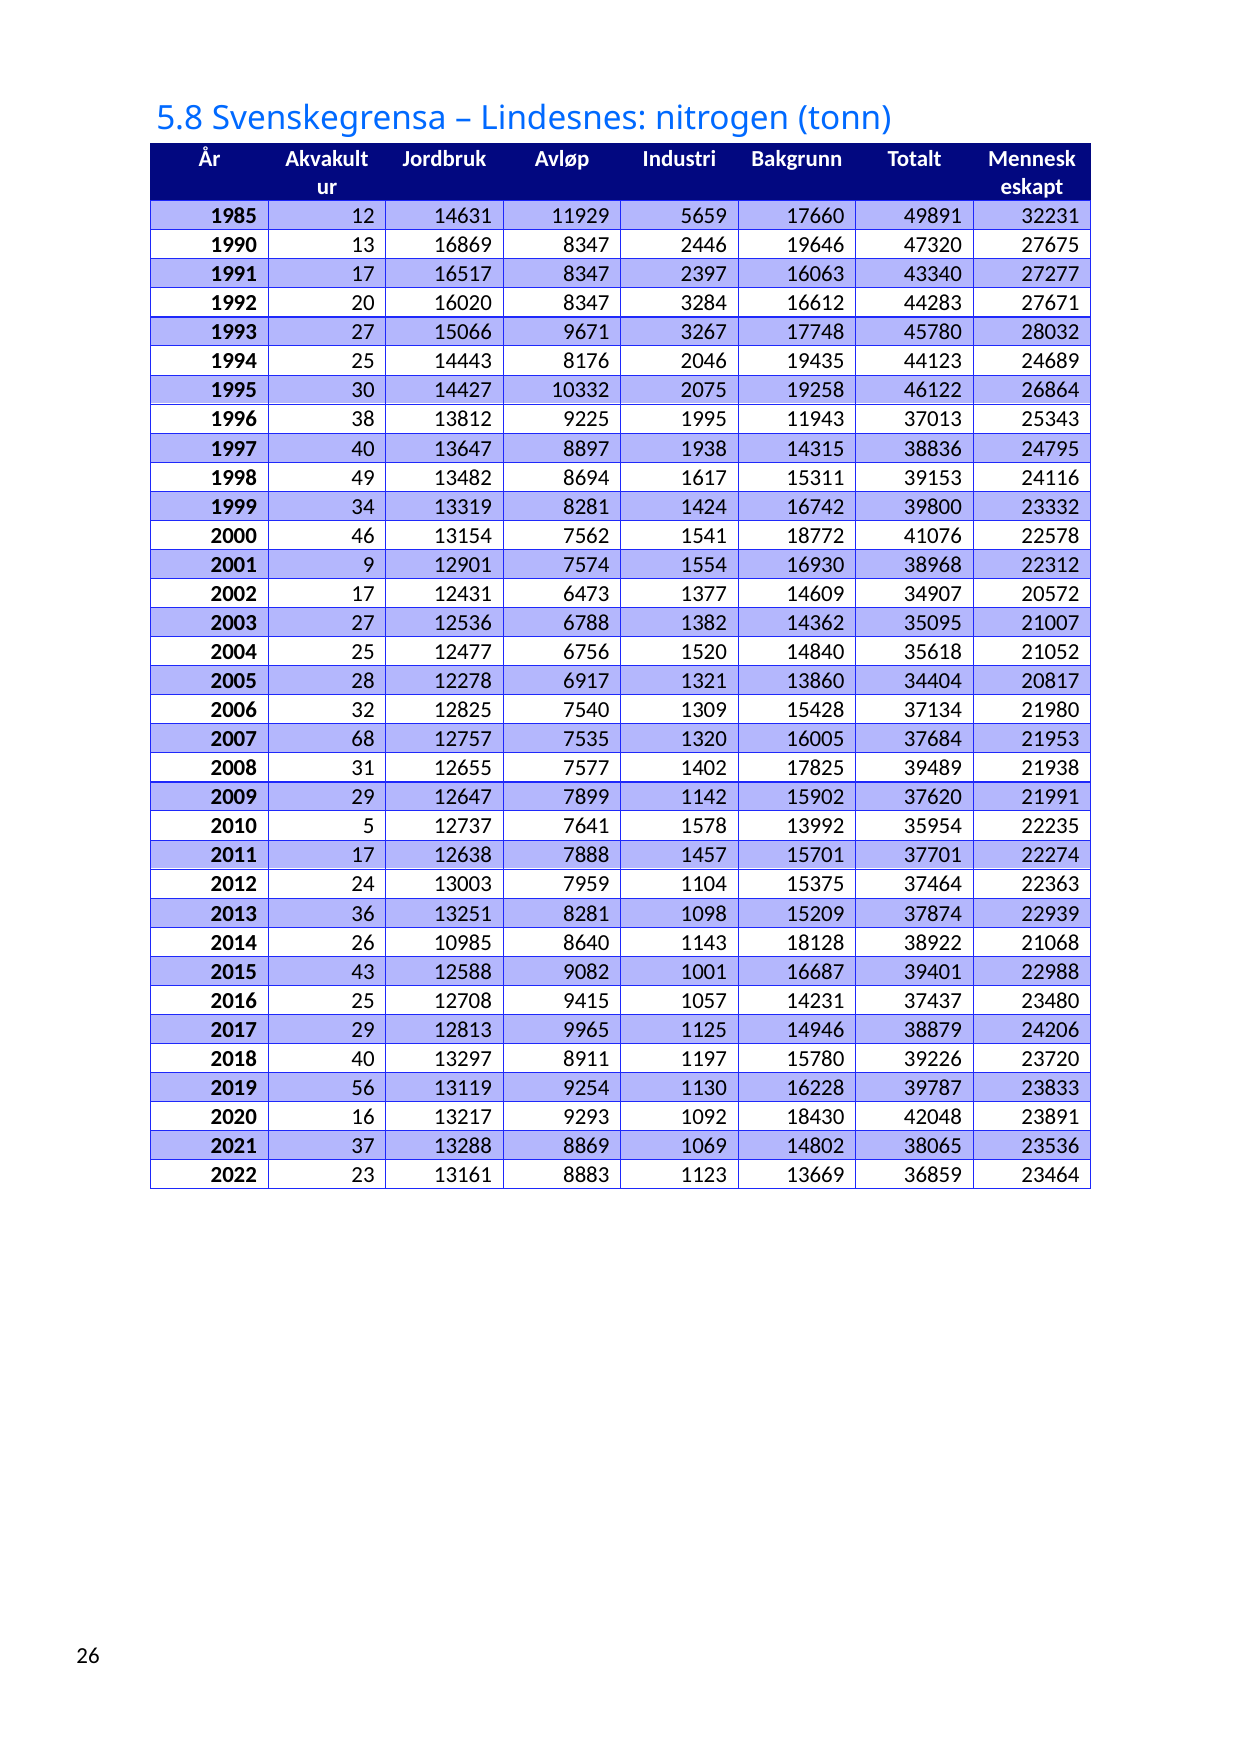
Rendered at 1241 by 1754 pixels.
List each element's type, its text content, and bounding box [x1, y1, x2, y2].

table_cell 13217 [386, 1102, 503, 1130]
table_cell 9415 [504, 986, 620, 1014]
table_cell 2009 [151, 783, 268, 810]
table_cell 14315 [739, 434, 855, 462]
table_cell 25 [269, 637, 385, 665]
table_cell 23464 [974, 1160, 1090, 1188]
table_cell 3267 [621, 318, 738, 345]
table_cell 23720 [974, 1044, 1090, 1072]
table_cell 1092 [621, 1102, 738, 1130]
table_header Avløp [504, 144, 620, 200]
table_cell 2446 [621, 230, 738, 258]
table_cell 22312 [974, 550, 1090, 578]
table_cell 1125 [621, 1015, 738, 1043]
table_cell 13812 [386, 405, 503, 433]
table_cell 15902 [739, 783, 855, 810]
table_cell 2002 [151, 579, 268, 607]
table_cell 12813 [386, 1015, 503, 1043]
table_cell 7641 [504, 811, 620, 839]
table_cell 1991 [151, 259, 268, 287]
table_cell 2019 [151, 1073, 268, 1101]
table_cell 16063 [739, 259, 855, 287]
table_cell 16687 [739, 957, 855, 985]
table_cell 14443 [386, 346, 503, 374]
table_cell 23891 [974, 1102, 1090, 1130]
table_cell 21980 [974, 695, 1090, 723]
table_cell 2397 [621, 259, 738, 287]
table_cell 24689 [974, 346, 1090, 374]
table_cell 20572 [974, 579, 1090, 607]
table_cell 17 [269, 259, 385, 287]
table_cell 19646 [739, 230, 855, 258]
table_cell 15428 [739, 695, 855, 723]
table_cell 2001 [151, 550, 268, 578]
table_cell 17825 [739, 753, 855, 781]
table_cell 31 [269, 753, 385, 781]
table_cell 17748 [739, 318, 855, 345]
table_cell 12 [269, 201, 385, 229]
table_cell 1990 [151, 230, 268, 258]
table_cell 2075 [621, 376, 738, 403]
table_cell 1321 [621, 666, 738, 694]
table_cell 1457 [621, 841, 738, 868]
table_cell 3284 [621, 288, 738, 316]
table_cell 16612 [739, 288, 855, 316]
table_cell 19258 [739, 376, 855, 403]
table_cell 35095 [856, 608, 973, 636]
table_cell 29 [269, 783, 385, 810]
table_cell 22578 [974, 521, 1090, 549]
table_cell 37437 [856, 986, 973, 1014]
table_cell 1377 [621, 579, 738, 607]
table_cell 9082 [504, 957, 620, 985]
table_cell 13288 [386, 1131, 503, 1159]
table_cell 1098 [621, 899, 738, 927]
table_cell 46 [269, 521, 385, 549]
table_cell 13161 [386, 1160, 503, 1188]
table_cell 25343 [974, 405, 1090, 433]
table_cell 1143 [621, 928, 738, 956]
table_cell 8694 [504, 463, 620, 491]
table_cell 42048 [856, 1102, 973, 1130]
table_cell 7574 [504, 550, 620, 578]
table_cell 15209 [739, 899, 855, 927]
table_cell 12757 [386, 724, 503, 752]
table_cell 16 [269, 1102, 385, 1130]
table_cell 16517 [386, 259, 503, 287]
table_cell 2014 [151, 928, 268, 956]
table_cell 6788 [504, 608, 620, 636]
table_cell 46122 [856, 376, 973, 403]
table_cell 8281 [504, 899, 620, 927]
table_cell 1985 [151, 201, 268, 229]
table_cell 35618 [856, 637, 973, 665]
table_cell 2004 [151, 637, 268, 665]
table_cell 27675 [974, 230, 1090, 258]
table_header Industri [621, 144, 738, 200]
table_cell 13860 [739, 666, 855, 694]
table_cell 23332 [974, 492, 1090, 520]
table_cell 13992 [739, 811, 855, 839]
table_cell 14946 [739, 1015, 855, 1043]
table_cell 39401 [856, 957, 973, 985]
table_cell 49891 [856, 201, 973, 229]
table_cell 2020 [151, 1102, 268, 1130]
table_cell 1520 [621, 637, 738, 665]
table_cell 9254 [504, 1073, 620, 1101]
table_cell 2016 [151, 986, 268, 1014]
table_cell 1617 [621, 463, 738, 491]
table_cell 20817 [974, 666, 1090, 694]
table_cell 6473 [504, 579, 620, 607]
table_cell 28 [269, 666, 385, 694]
table_cell 1999 [151, 492, 268, 520]
table_cell 40 [269, 434, 385, 462]
table_cell 43340 [856, 259, 973, 287]
table_cell 1997 [151, 434, 268, 462]
table_cell 1057 [621, 986, 738, 1014]
table_header Akvakultur [269, 144, 385, 200]
table_cell 1994 [151, 346, 268, 374]
table_cell 14427 [386, 376, 503, 403]
table_cell 1123 [621, 1160, 738, 1188]
table_cell 2008 [151, 753, 268, 781]
table_cell 2006 [151, 695, 268, 723]
table_cell 43 [269, 957, 385, 985]
table_cell 24 [269, 870, 385, 898]
table_cell 44283 [856, 288, 973, 316]
table_cell 11943 [739, 405, 855, 433]
table_cell 14840 [739, 637, 855, 665]
table_cell 7888 [504, 841, 620, 868]
table_cell 17 [269, 841, 385, 868]
table_cell 68 [269, 724, 385, 752]
table_cell 11929 [504, 201, 620, 229]
table_cell 36859 [856, 1160, 973, 1188]
table_cell 17660 [739, 201, 855, 229]
table_cell 1309 [621, 695, 738, 723]
table_cell 10985 [386, 928, 503, 956]
table_cell 15375 [739, 870, 855, 898]
table_cell 56 [269, 1073, 385, 1101]
table_cell 37134 [856, 695, 973, 723]
table_cell 12655 [386, 753, 503, 781]
table_cell 8347 [504, 288, 620, 316]
table_cell 2017 [151, 1015, 268, 1043]
table_cell 27 [269, 608, 385, 636]
table_cell 15066 [386, 318, 503, 345]
table_cell 12647 [386, 783, 503, 810]
table_cell 29 [269, 1015, 385, 1043]
table_cell 1554 [621, 550, 738, 578]
table_cell 1998 [151, 463, 268, 491]
table_cell 8176 [504, 346, 620, 374]
table_cell 38922 [856, 928, 973, 956]
table_header Jordbruk [386, 144, 503, 200]
table_cell 45780 [856, 318, 973, 345]
table_cell 21991 [974, 783, 1090, 810]
table_cell 35954 [856, 811, 973, 839]
table_cell 12737 [386, 811, 503, 839]
table_cell 38968 [856, 550, 973, 578]
table_cell 9 [269, 550, 385, 578]
table_cell 7959 [504, 870, 620, 898]
table_cell 39800 [856, 492, 973, 520]
table_cell 22939 [974, 899, 1090, 927]
table_cell 8883 [504, 1160, 620, 1188]
table_cell 13251 [386, 899, 503, 927]
table_header År [151, 144, 268, 200]
table_cell 1424 [621, 492, 738, 520]
table_cell 18430 [739, 1102, 855, 1130]
table_cell 1320 [621, 724, 738, 752]
table_cell 2011 [151, 841, 268, 868]
table_cell 13319 [386, 492, 503, 520]
table_cell 22363 [974, 870, 1090, 898]
table_cell 16869 [386, 230, 503, 258]
table_cell 13154 [386, 521, 503, 549]
table_cell 1993 [151, 318, 268, 345]
table_cell 25 [269, 346, 385, 374]
table_cell 5 [269, 811, 385, 839]
table_cell 7577 [504, 753, 620, 781]
table_cell 1130 [621, 1073, 738, 1101]
table_cell 39226 [856, 1044, 973, 1072]
table_cell 9293 [504, 1102, 620, 1130]
table_header Totalt [856, 144, 973, 200]
table_cell 7540 [504, 695, 620, 723]
table_cell 2003 [151, 608, 268, 636]
table_cell 2012 [151, 870, 268, 898]
table_cell 40 [269, 1044, 385, 1072]
table_cell 22235 [974, 811, 1090, 839]
table_cell 6917 [504, 666, 620, 694]
table_cell 28032 [974, 318, 1090, 345]
table_cell 38879 [856, 1015, 973, 1043]
table_cell 1578 [621, 811, 738, 839]
table_cell 21007 [974, 608, 1090, 636]
table_cell 1995 [151, 376, 268, 403]
table_cell 15311 [739, 463, 855, 491]
table_cell 1001 [621, 957, 738, 985]
table_cell 1541 [621, 521, 738, 549]
table_cell 13297 [386, 1044, 503, 1072]
table_cell 23480 [974, 986, 1090, 1014]
table_cell 12901 [386, 550, 503, 578]
table_cell 39489 [856, 753, 973, 781]
table_cell 27277 [974, 259, 1090, 287]
table_cell 12638 [386, 841, 503, 868]
table_cell 2015 [151, 957, 268, 985]
table_cell 38 [269, 405, 385, 433]
table_cell 38836 [856, 434, 973, 462]
table_cell 18772 [739, 521, 855, 549]
table_cell 8869 [504, 1131, 620, 1159]
table_cell 14609 [739, 579, 855, 607]
subtitle Svenskegrensa – Lindesnes: nitrogen (tonn) [156, 94, 1090, 139]
table_cell 36 [269, 899, 385, 927]
table_cell 26 [269, 928, 385, 956]
table_cell 14231 [739, 986, 855, 1014]
table_cell 9671 [504, 318, 620, 345]
table_cell 2021 [151, 1131, 268, 1159]
table_cell 15780 [739, 1044, 855, 1072]
table_cell 21052 [974, 637, 1090, 665]
table_cell 1197 [621, 1044, 738, 1072]
table_cell 2005 [151, 666, 268, 694]
table_cell 9225 [504, 405, 620, 433]
table_cell 38065 [856, 1131, 973, 1159]
table_cell 7562 [504, 521, 620, 549]
table_cell 8911 [504, 1044, 620, 1072]
table_header Bakgrunn [739, 144, 855, 200]
table_cell 2018 [151, 1044, 268, 1072]
table_cell 13003 [386, 870, 503, 898]
table_cell 49 [269, 463, 385, 491]
table_cell 12708 [386, 986, 503, 1014]
table_cell 13 [269, 230, 385, 258]
table_cell 25 [269, 986, 385, 1014]
table_cell 16930 [739, 550, 855, 578]
table_cell 13647 [386, 434, 503, 462]
table_cell 24795 [974, 434, 1090, 462]
table_cell 23833 [974, 1073, 1090, 1101]
table_cell 2010 [151, 811, 268, 839]
table_cell 1996 [151, 405, 268, 433]
table_cell 14631 [386, 201, 503, 229]
table_cell 1992 [151, 288, 268, 316]
table_cell 16005 [739, 724, 855, 752]
table_cell 34 [269, 492, 385, 520]
table_cell 37620 [856, 783, 973, 810]
table_cell 21068 [974, 928, 1090, 956]
table_cell 32231 [974, 201, 1090, 229]
table_cell 8347 [504, 230, 620, 258]
table_cell 30 [269, 376, 385, 403]
table_cell 12477 [386, 637, 503, 665]
table_cell 21938 [974, 753, 1090, 781]
table_cell 34404 [856, 666, 973, 694]
table_cell 44123 [856, 346, 973, 374]
table_cell 39787 [856, 1073, 973, 1101]
table_cell 13669 [739, 1160, 855, 1188]
table_cell 14362 [739, 608, 855, 636]
table_cell 32 [269, 695, 385, 723]
table_cell 34907 [856, 579, 973, 607]
table_cell 17 [269, 579, 385, 607]
table_cell 1382 [621, 608, 738, 636]
table_cell 8347 [504, 259, 620, 287]
table_cell 1995 [621, 405, 738, 433]
table_cell 9965 [504, 1015, 620, 1043]
table_cell 24116 [974, 463, 1090, 491]
table_cell 12536 [386, 608, 503, 636]
table_cell 12825 [386, 695, 503, 723]
table_cell 21953 [974, 724, 1090, 752]
table_cell 1142 [621, 783, 738, 810]
table_cell 37 [269, 1131, 385, 1159]
table_cell 23 [269, 1160, 385, 1188]
table_cell 24206 [974, 1015, 1090, 1043]
table_cell 23536 [974, 1131, 1090, 1159]
table_cell 15701 [739, 841, 855, 868]
table_cell 2022 [151, 1160, 268, 1188]
table_cell 12588 [386, 957, 503, 985]
table_cell 5659 [621, 201, 738, 229]
table_cell 37684 [856, 724, 973, 752]
table_cell 47320 [856, 230, 973, 258]
table_cell 7899 [504, 783, 620, 810]
table_cell 39153 [856, 463, 973, 491]
table_cell 2046 [621, 346, 738, 374]
table_cell 2013 [151, 899, 268, 927]
table_cell 1402 [621, 753, 738, 781]
table_cell 37464 [856, 870, 973, 898]
table_cell 22988 [974, 957, 1090, 985]
table_cell 13482 [386, 463, 503, 491]
table_cell 1069 [621, 1131, 738, 1159]
table_cell 7535 [504, 724, 620, 752]
table_cell 10332 [504, 376, 620, 403]
table_cell 16020 [386, 288, 503, 316]
table_cell 1104 [621, 870, 738, 898]
table_cell 13119 [386, 1073, 503, 1101]
table_cell 6756 [504, 637, 620, 665]
table_cell 8897 [504, 434, 620, 462]
table_cell 1938 [621, 434, 738, 462]
table_header Menneskeskapt [974, 144, 1090, 200]
table_cell 27 [269, 318, 385, 345]
table_cell 27671 [974, 288, 1090, 316]
table_cell 2007 [151, 724, 268, 752]
table_cell 8640 [504, 928, 620, 956]
table_cell 19435 [739, 346, 855, 374]
table_cell 37701 [856, 841, 973, 868]
table_cell 26864 [974, 376, 1090, 403]
table_cell 18128 [739, 928, 855, 956]
table_cell 41076 [856, 521, 973, 549]
table_cell 2000 [151, 521, 268, 549]
table_cell 16742 [739, 492, 855, 520]
table_cell 12278 [386, 666, 503, 694]
table_cell 14802 [739, 1131, 855, 1159]
table_cell 20 [269, 288, 385, 316]
table_cell 22274 [974, 841, 1090, 868]
table_cell 37013 [856, 405, 973, 433]
table_cell 12431 [386, 579, 503, 607]
table_cell 16228 [739, 1073, 855, 1101]
table_cell 8281 [504, 492, 620, 520]
table_cell 37874 [856, 899, 973, 927]
